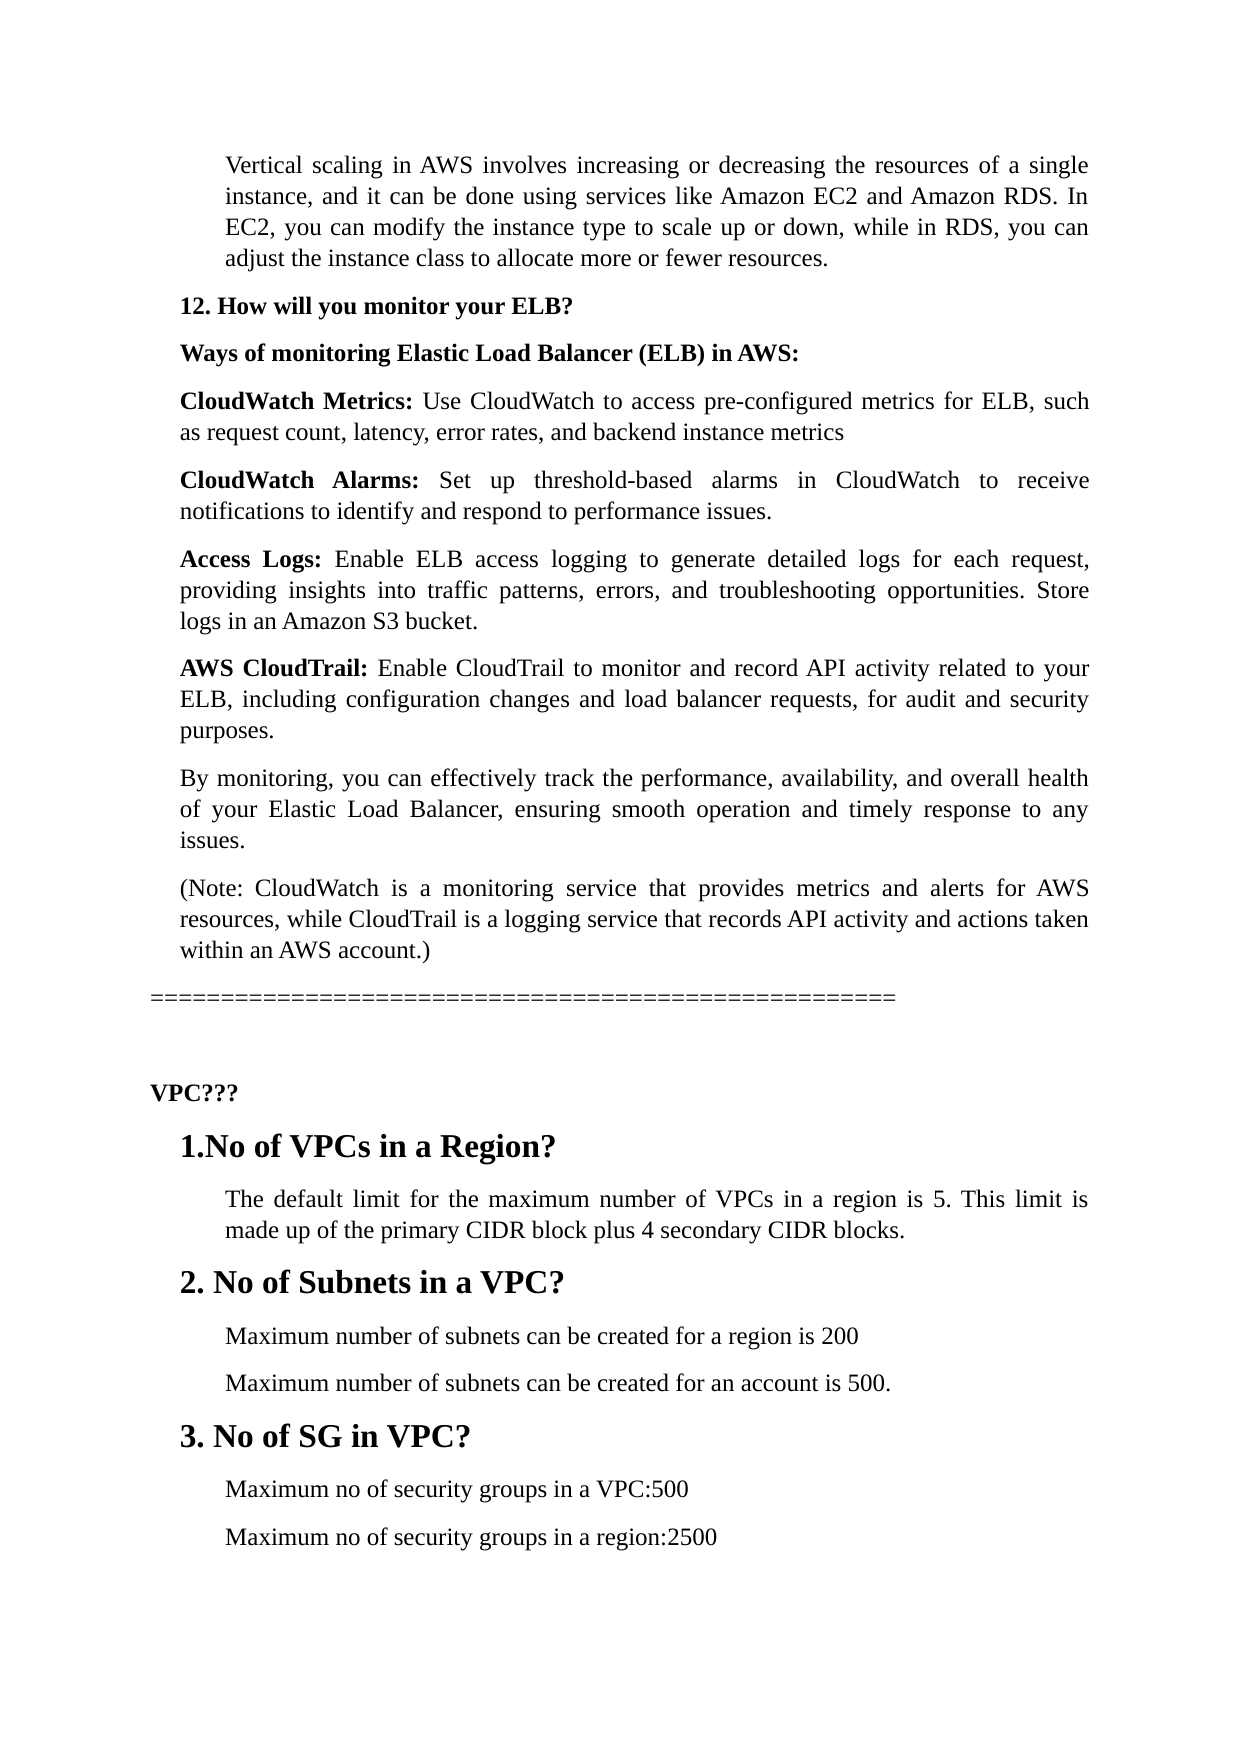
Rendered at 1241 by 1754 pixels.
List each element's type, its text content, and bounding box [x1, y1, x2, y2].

text 2. No of Subnets in a VPC? [179, 1263, 1090, 1301]
text 12. How will you monitor your ELB? [179, 291, 1090, 319]
text Maximum number of subnets can be created for an account is 500. [225, 1368, 1090, 1397]
list Vertical scaling in AWS involves increasing or decreasing the resources of a single instance, and it can be done using services like Amazon EC2 and Amazon RDS. In EC2, you can modify the instance type to scale up or down, while in RDS, you can adjust the instance class to allocate more or fewer resources. [225, 150, 1090, 272]
text Ways of monitoring Elastic Load Balancer (ELB) in AWS: [179, 338, 1090, 367]
text VPC??? [150, 1078, 1090, 1107]
text By monitoring, you can effectively track the performance, availability, and overall health of your Elastic Load Balancer, ensuring smooth operation and timely response to any issues. [179, 763, 1090, 854]
text Maximum number of subnets can be created for a region is 200 [225, 1321, 1090, 1349]
text Access Logs: Enable ELB access logging to generate detailed logs for each request, providing insights into traffic patterns, errors, and troubleshooting opportunities. Store logs in an Amazon S3 bucket. [179, 544, 1090, 634]
text ===================================================== [150, 983, 1090, 1012]
text 3. No of SG in VPC? [179, 1416, 1090, 1454]
list The default limit for the maximum number of VPCs in a region is 5. This limit is made up of the primary CIDR block plus 4 secondary CIDR blocks. [225, 1184, 1090, 1244]
text Maximum no of security groups in a VPC:500 [225, 1474, 1090, 1503]
text (Note: CloudWatch is a monitoring service that provides metrics and alerts for AWS resources, while CloudTrail is a logging service that records API activity and actions taken within an AWS account.) [179, 873, 1090, 964]
text 1.No of VPCs in a Region? [179, 1126, 1090, 1164]
text CloudWatch Alarms: Set up threshold-based alarms in CloudWatch to receive notifications to identify and respond to performance issues. [179, 465, 1090, 525]
text AWS CloudTrail: Enable CloudTrail to monitor and record API activity related to your ELB, including configuration changes and load balancer requests, for audit and security purposes. [179, 653, 1090, 744]
text CloudWatch Metrics: Use CloudWatch to access pre-configured metrics for ELB, such as request count, latency, error rates, and backend instance metrics [179, 386, 1090, 446]
text Maximum no of security groups in a region:2500 [225, 1522, 1090, 1551]
